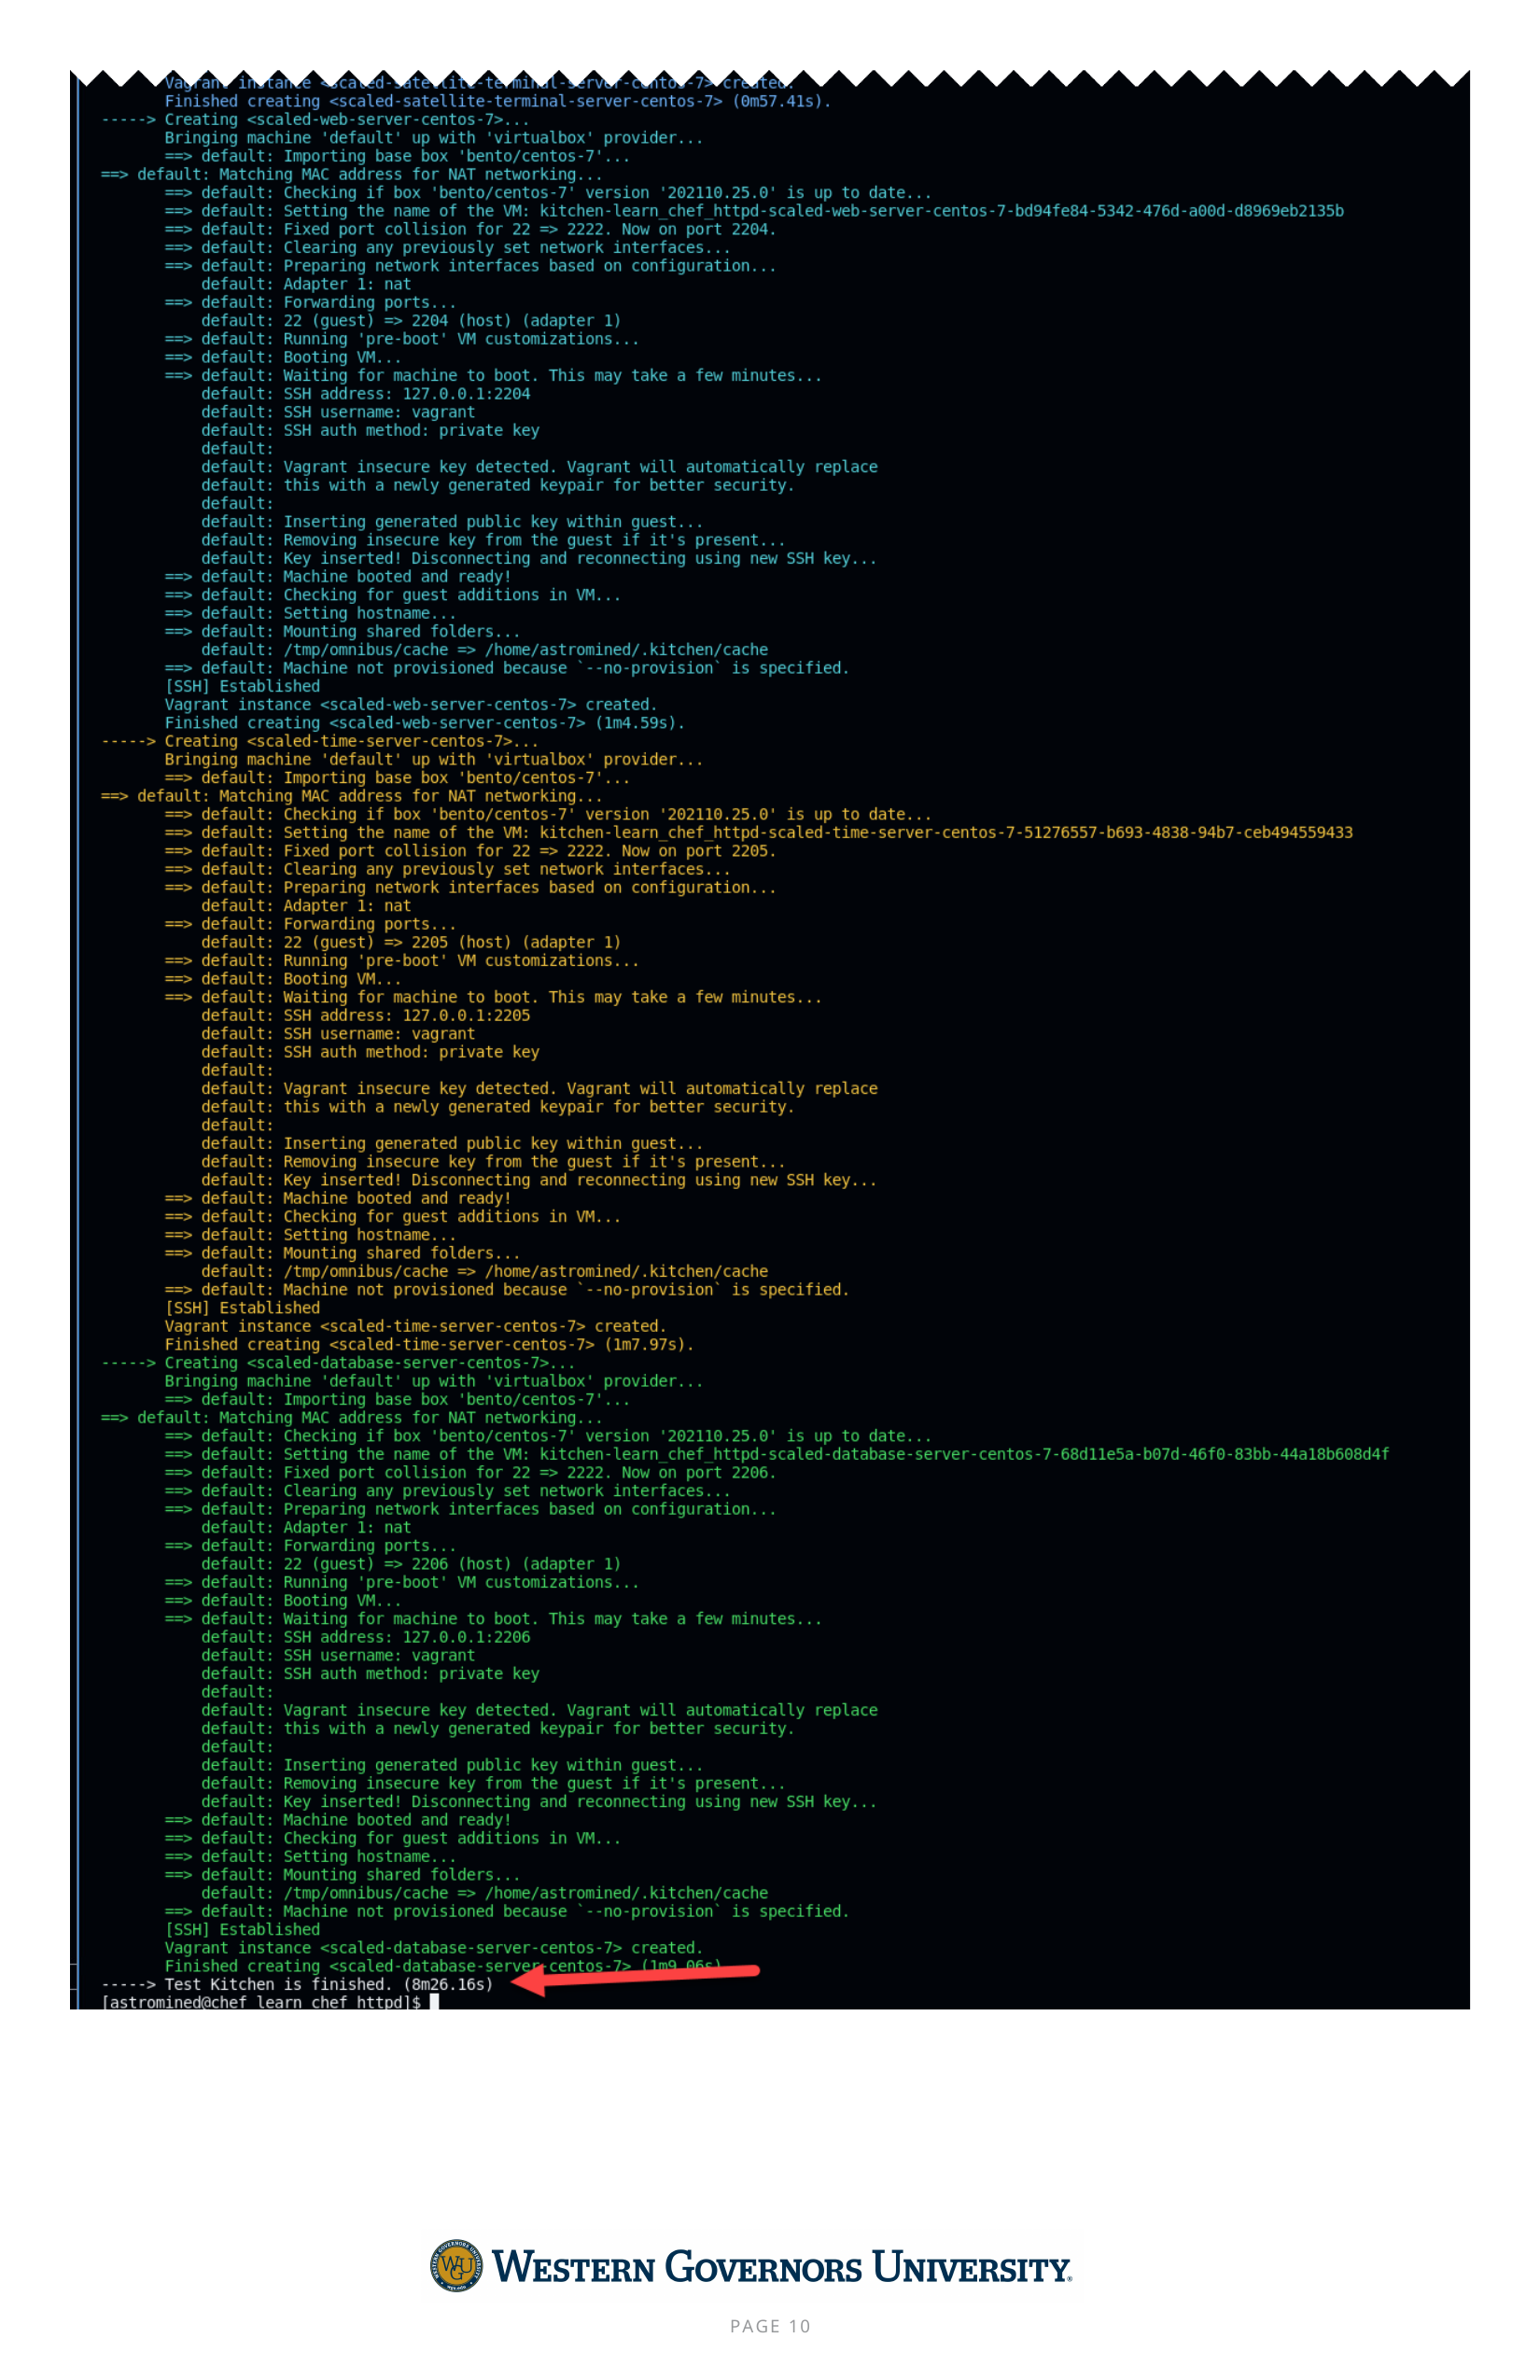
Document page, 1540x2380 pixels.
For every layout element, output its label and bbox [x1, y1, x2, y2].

picture [70, 70, 1470, 2009]
picture [421, 2229, 1085, 2303]
